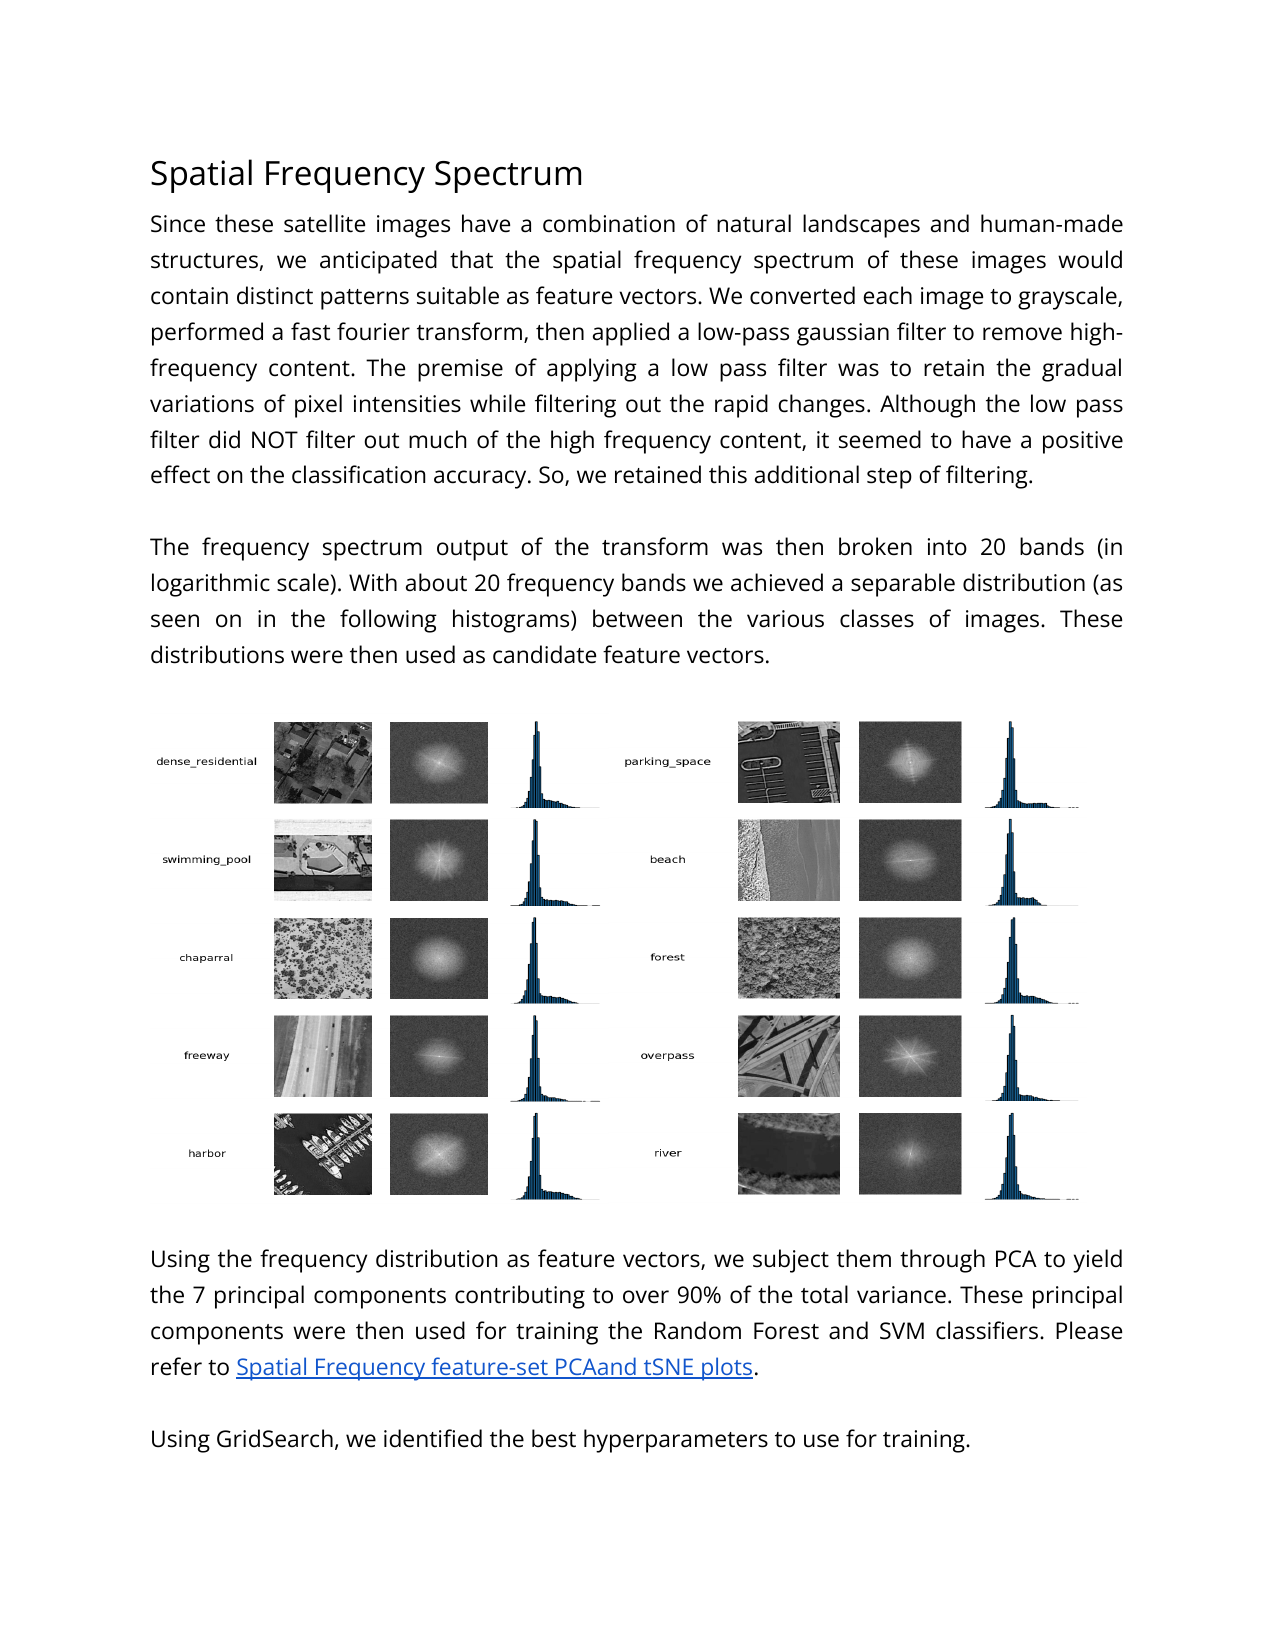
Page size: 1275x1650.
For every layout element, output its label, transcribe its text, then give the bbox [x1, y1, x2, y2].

text The frequency spectrum output of the transform was then broken into 20 bands (in logarithmic scale). With about 20 frequency bands we achieved a separable distribution (as seen on in the following histograms) between the various classes of images. These distributions were then used as candidate feature vectors. [150, 531, 1125, 670]
text Using the frequency distribution as feature vectors, we subject them through PCA to yield the 7 principal components contributing to over 90% of the total variance. These principal components were then used for training the Random Forest and SVM classifiers. Please refer to Spatial Frequency feature-set PCAand tSNE plots. [150, 1243, 1125, 1382]
text Since these satellite images have a combination of natural landscapes and human-made structures, we anticipated that the spatial frequency spectrum of these images would contain distinct patterns suitable as feature vectors. We converted each image to grayscale, performed a fast fourier transform, then applied a low-pass gaussian filter to remove high-frequency content. The premise of applying a low pass filter was to retain the gradual variations of pixel intensities while filtering out the rapid changes. Although the low pass filter did NOT filter out much of the high frequency content, it seemed to have a positive effect on the classification accuracy. So, we retained this additional step of filtering. [150, 208, 1125, 491]
picture [150, 711, 1088, 1204]
subtitle Spatial Frequency Spectrum [150, 150, 1125, 195]
text Using GridSearch, we identified the best hyperparameters to use for training. [150, 1423, 1125, 1454]
